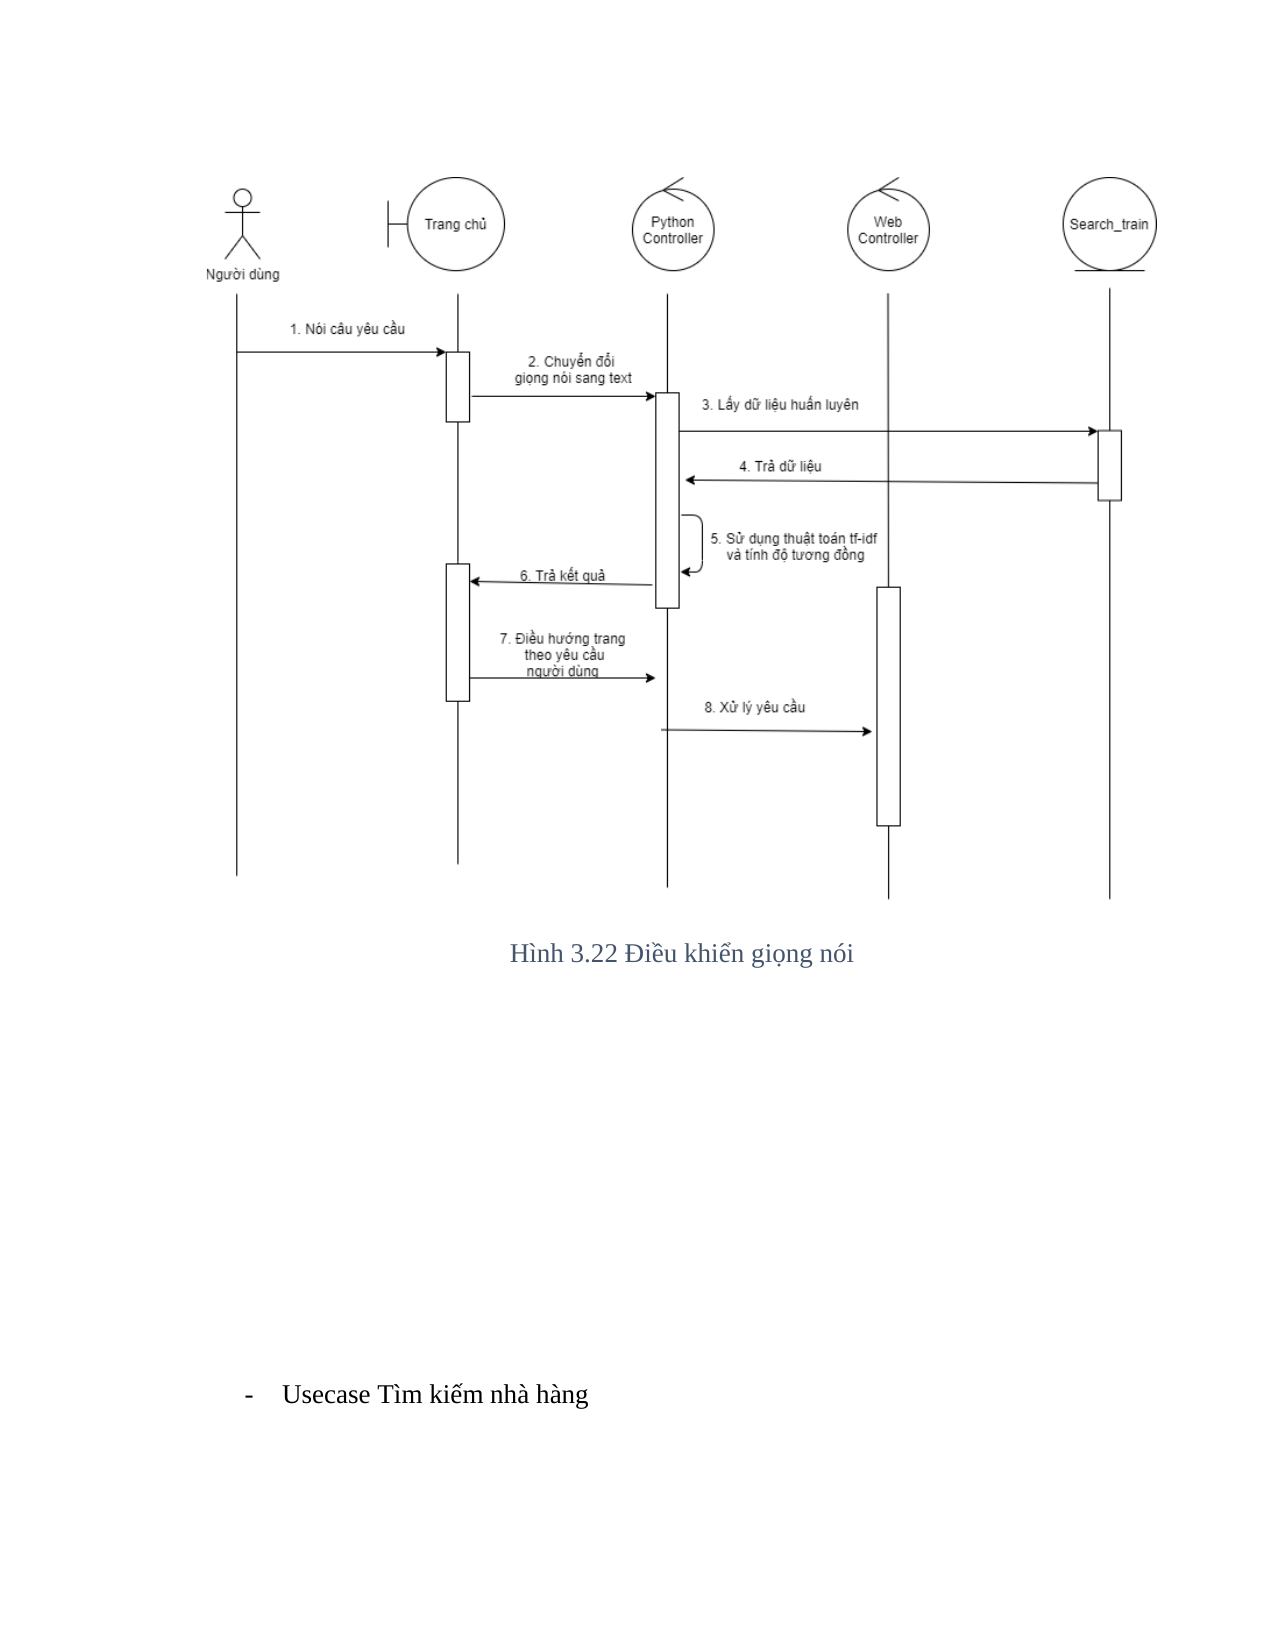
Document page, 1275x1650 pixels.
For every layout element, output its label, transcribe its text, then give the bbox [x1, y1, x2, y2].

text Hình 3.22 Điều khiển giọng nói [207, 937, 1157, 968]
picture [206, 177, 1157, 901]
list Usecase Tìm kiếm nhà hàng [244, 1378, 1157, 1409]
